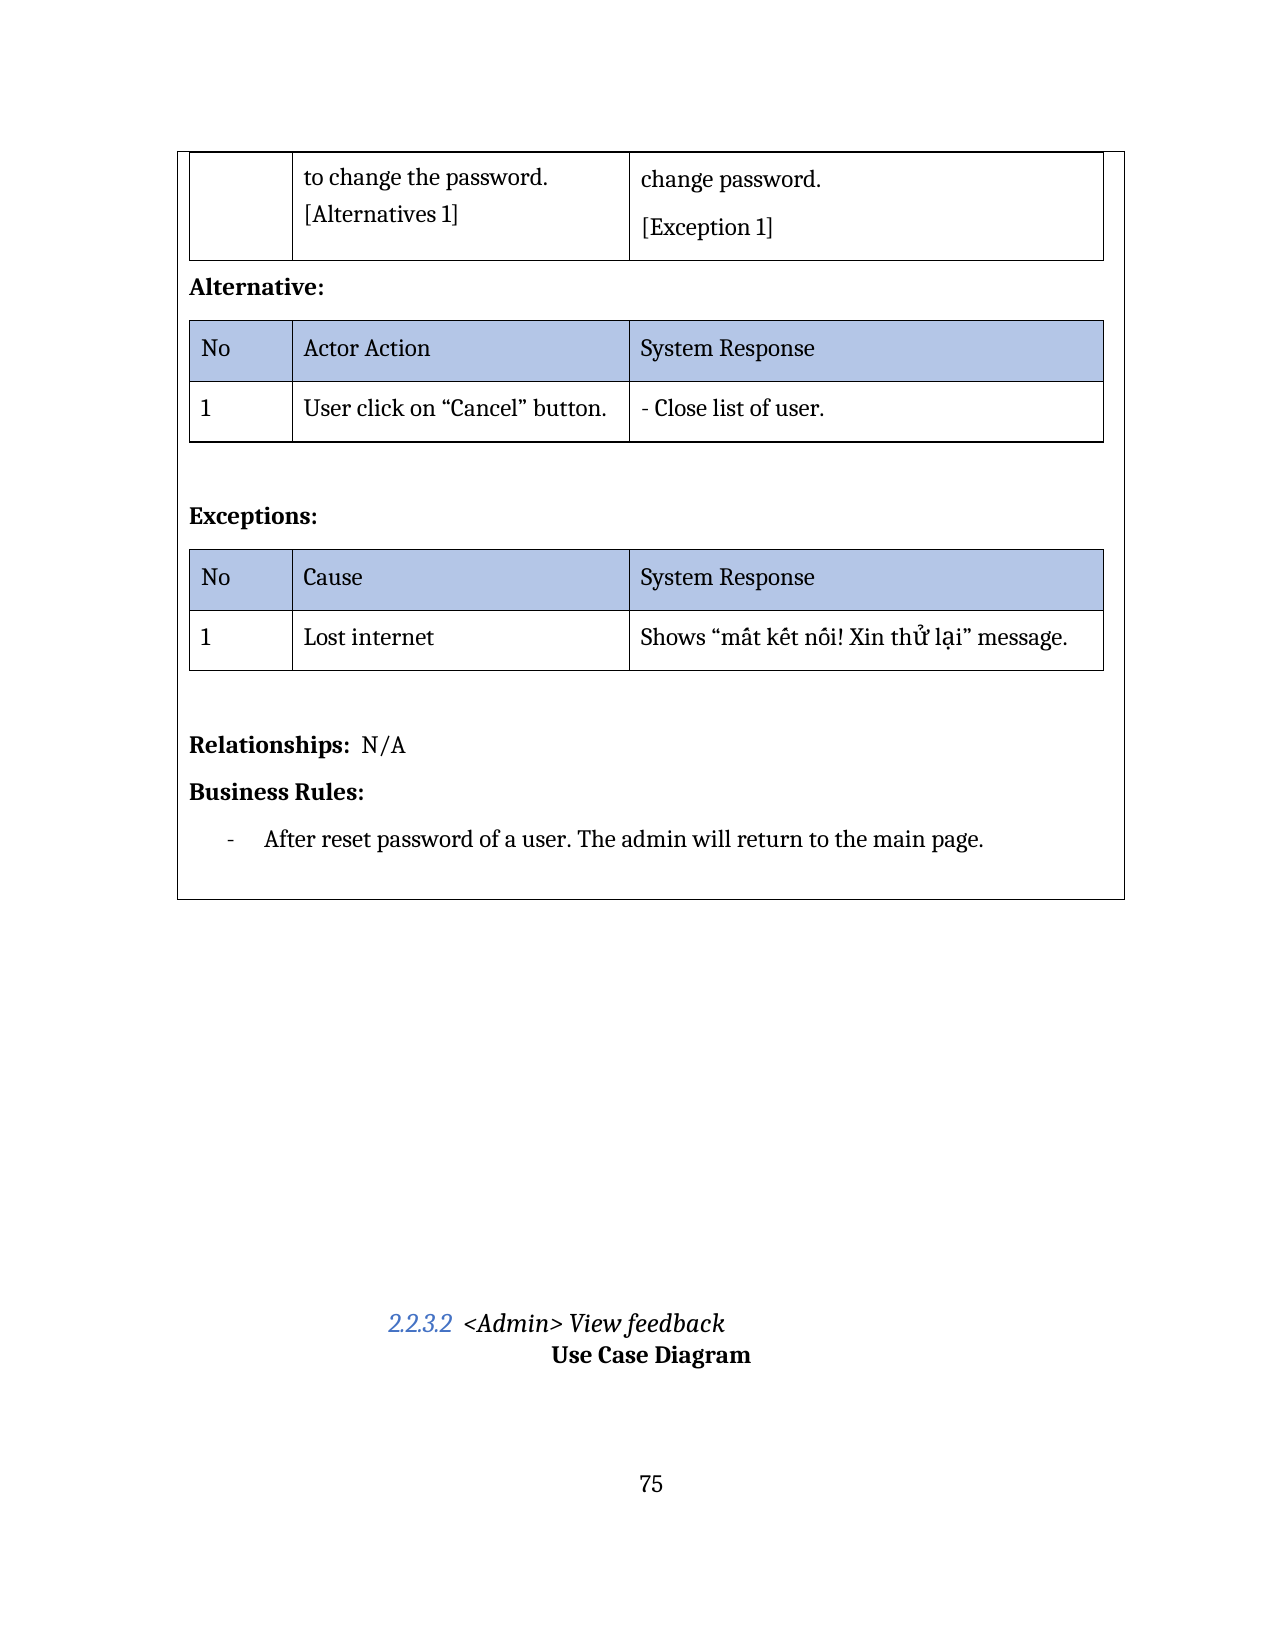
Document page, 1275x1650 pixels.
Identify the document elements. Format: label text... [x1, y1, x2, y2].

list <Admin> View feedback [388, 1308, 1125, 1339]
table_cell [178, 152, 1124, 899]
list Use Case Diagram [177, 1341, 1125, 1369]
